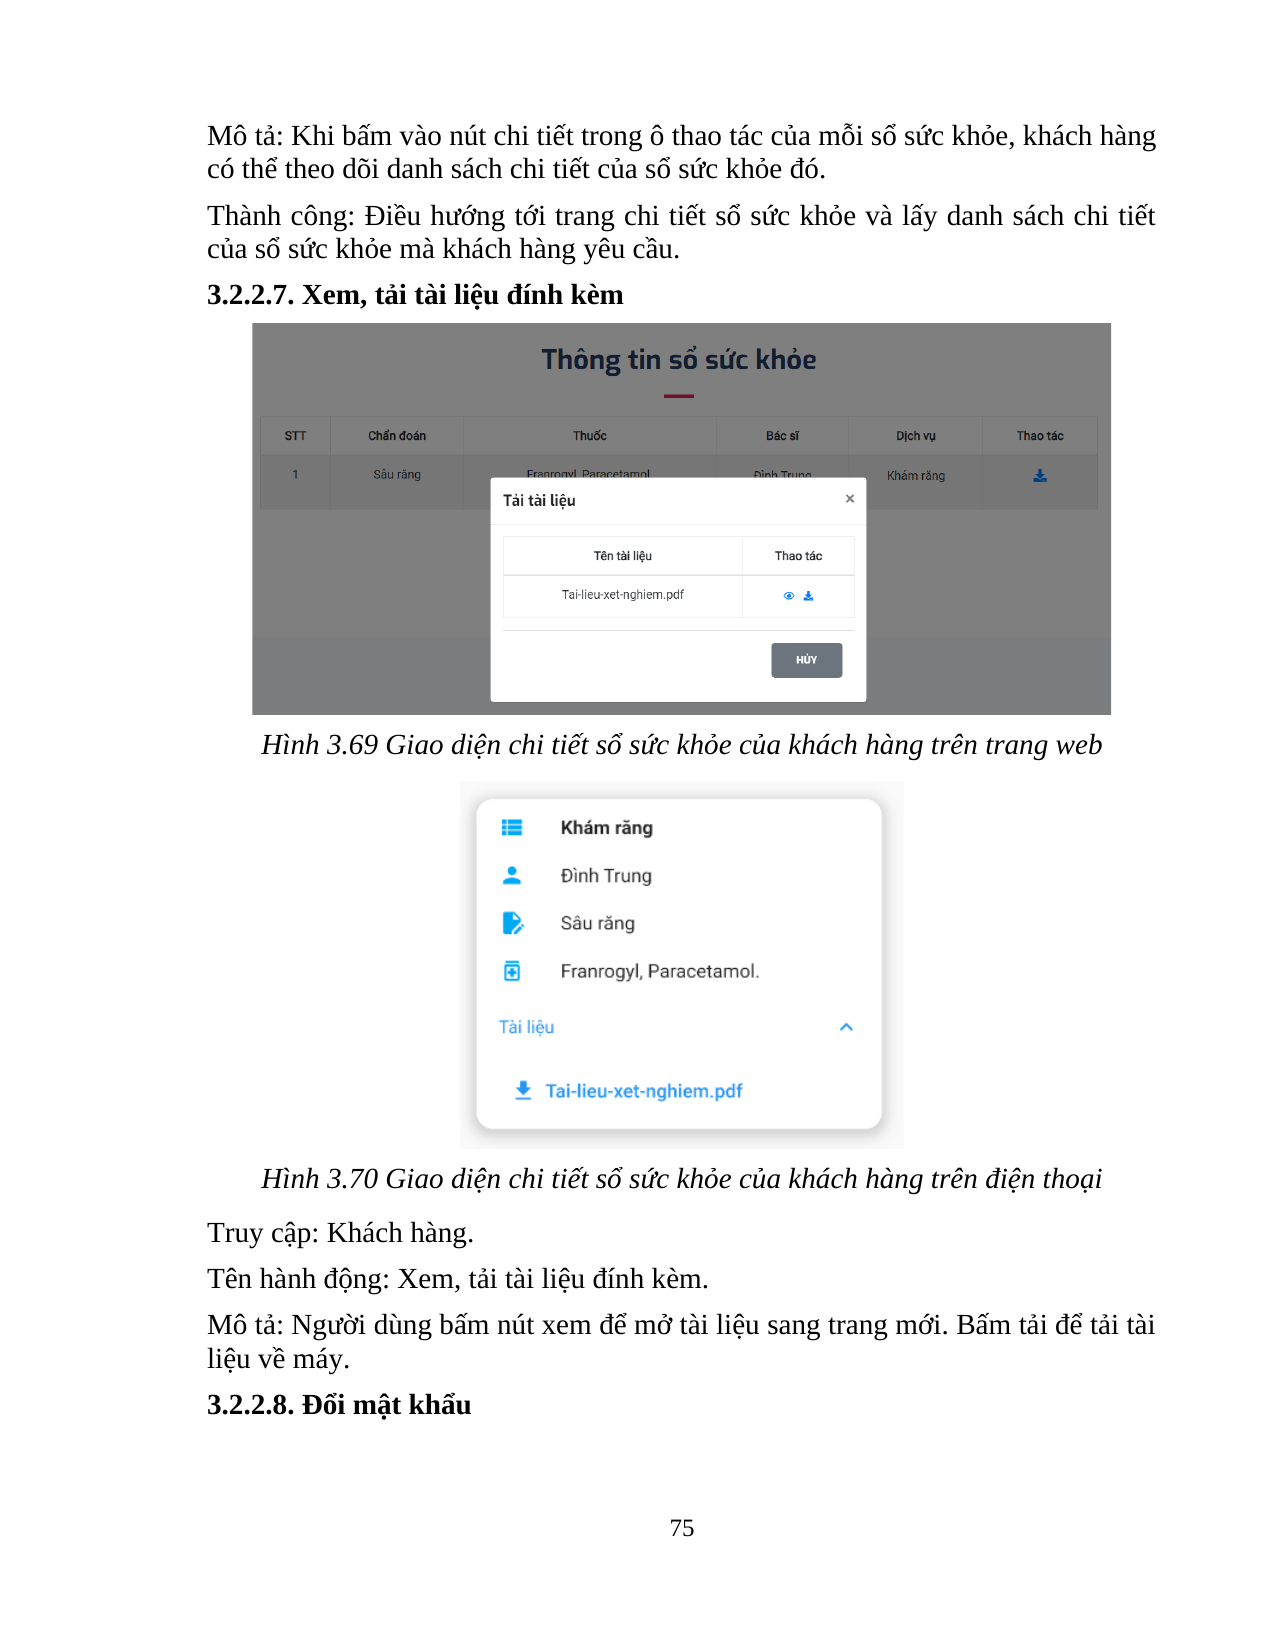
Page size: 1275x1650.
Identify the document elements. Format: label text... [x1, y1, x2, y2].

picture [252, 323, 1112, 715]
text Thành công: Điều hướng tới trang chi tiết sổ sức khỏe và lấy danh sách chi tiết của sổ sức khỏe mà khách hàng yêu cầu. [207, 198, 1157, 265]
text 3.2.2.8. Đổi mật khẩu [207, 1387, 1157, 1420]
picture [460, 781, 904, 1149]
text Mô tả: Khi bấm vào nút chi tiết trong ô thao tác của mỗi sổ sức khỏe, khách hàng có thể theo dõi danh sách chi tiết của sổ sức khỏe đó. [207, 118, 1157, 185]
text Tên hành động: Xem, tải tài liệu đính kèm. [207, 1261, 1157, 1295]
text Mô tả: Người dùng bấm nút xem để mở tài liệu sang trang mới. Bấm tải để tải tài liệu về máy. [207, 1307, 1157, 1374]
text Truy cập: Khách hàng. [207, 1215, 1157, 1249]
text 3.2.2.7. Xem, tải tài liệu đính kèm [207, 277, 1157, 311]
